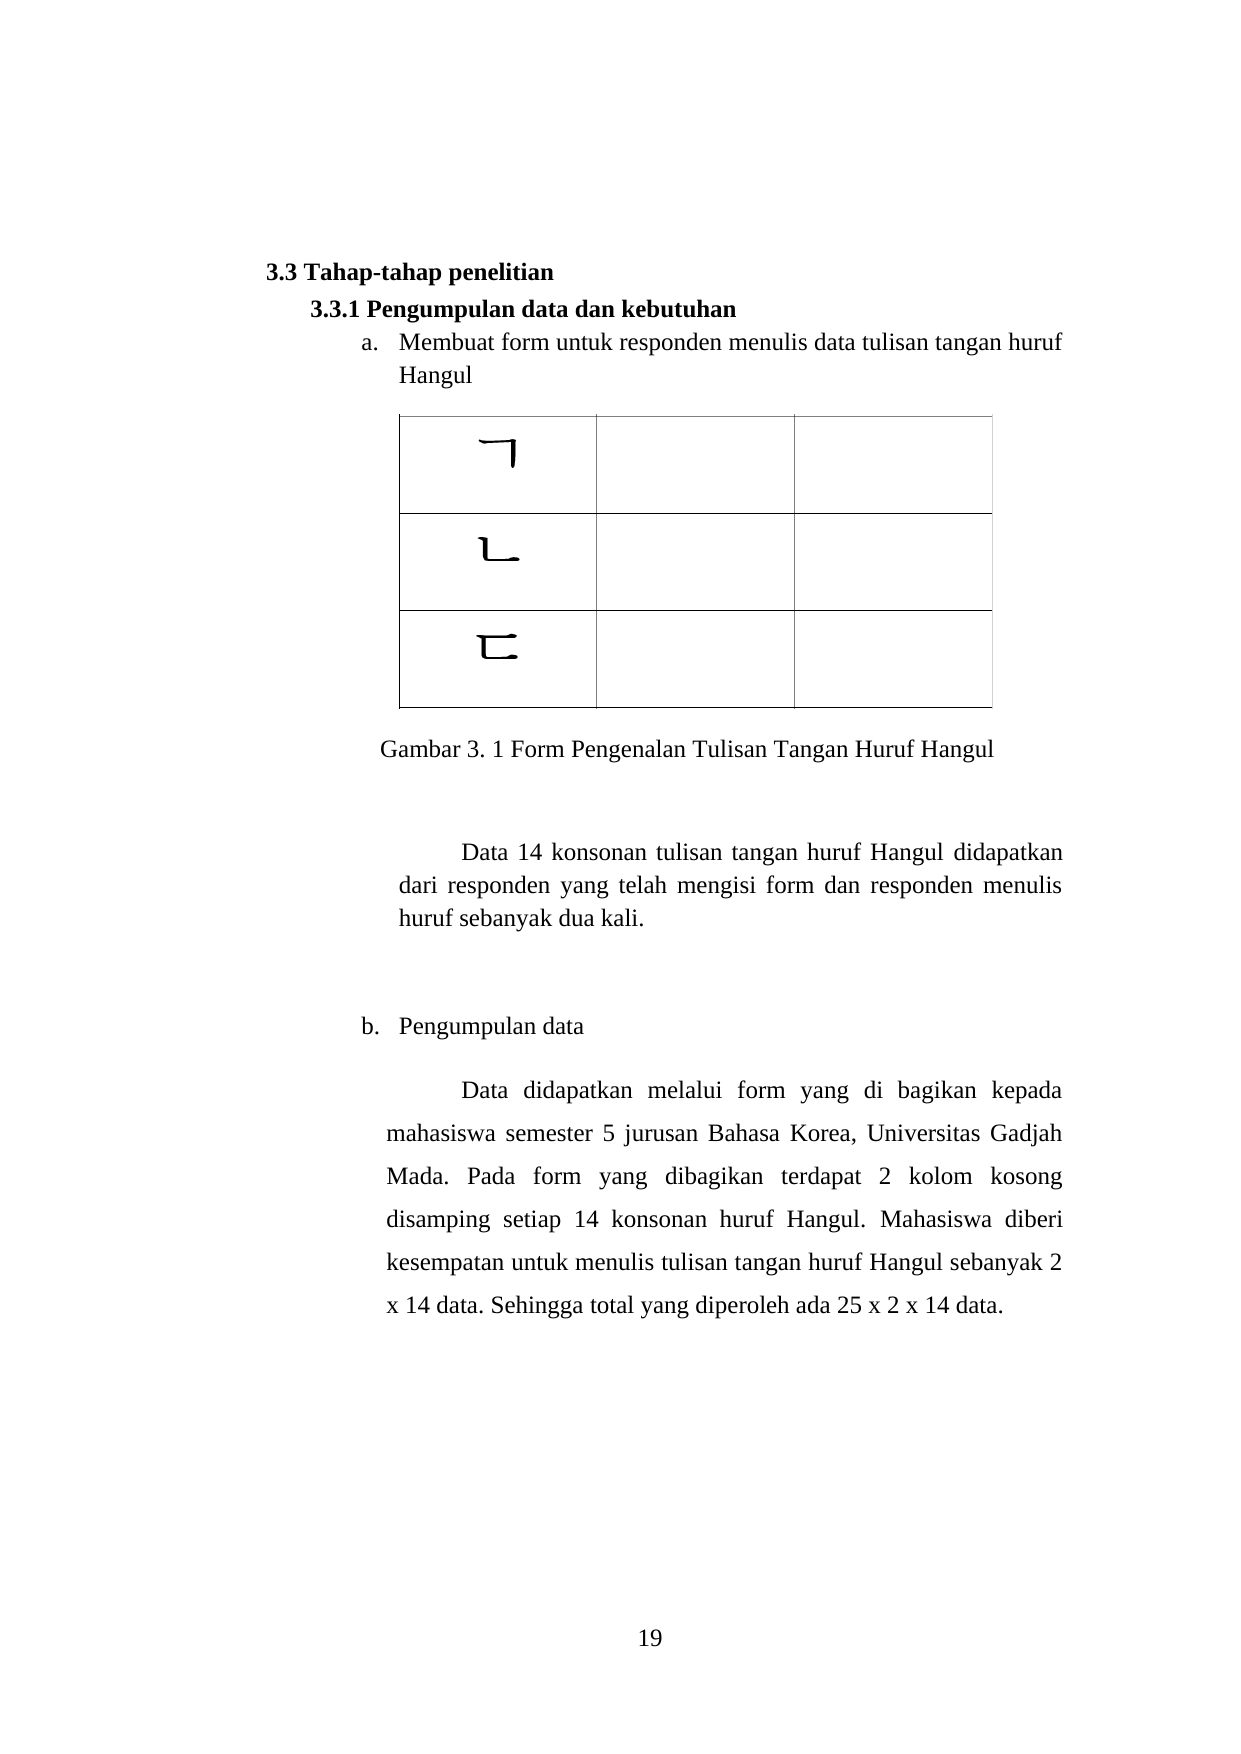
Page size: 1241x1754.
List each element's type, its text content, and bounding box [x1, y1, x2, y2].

list Pengumpulan data [361, 1011, 1063, 1040]
text Gambar 3. 1 Form Pengenalan Tulisan Tangan Huruf Hangul [311, 734, 1063, 763]
text Data didapatkan melalui form yang di bagikan kepada mahasiswa semester 5 jurusan Bahasa Korea, Universitas Gadjah Mada. Pada form yang dibagikan terdapat 2 kolom kosong disamping setiap 14 konsonan huruf Hangul. Mahasiswa diberi kesempatan untuk menulis tulisan tangan huruf Hangul sebanyak 2 x 14 data. Sehingga total yang diperoleh ada 25 x 2 x 14 data. [386, 1075, 1063, 1319]
subtitle 3.3.1 Pengumpulan data dan kebutuhan [236, 294, 1063, 323]
list Membuat form untuk responden menulis data tulisan tangan huruf Hangul [361, 327, 1063, 389]
subtitle 3.3 Tahap-tahap penelitian [236, 257, 1063, 286]
picture [398, 414, 993, 709]
text Data 14 konsonan tulisan tangan huruf Hangul didapatkan dari responden yang telah mengisi form dan responden menulis huruf sebanyak dua kali. [399, 837, 1063, 932]
